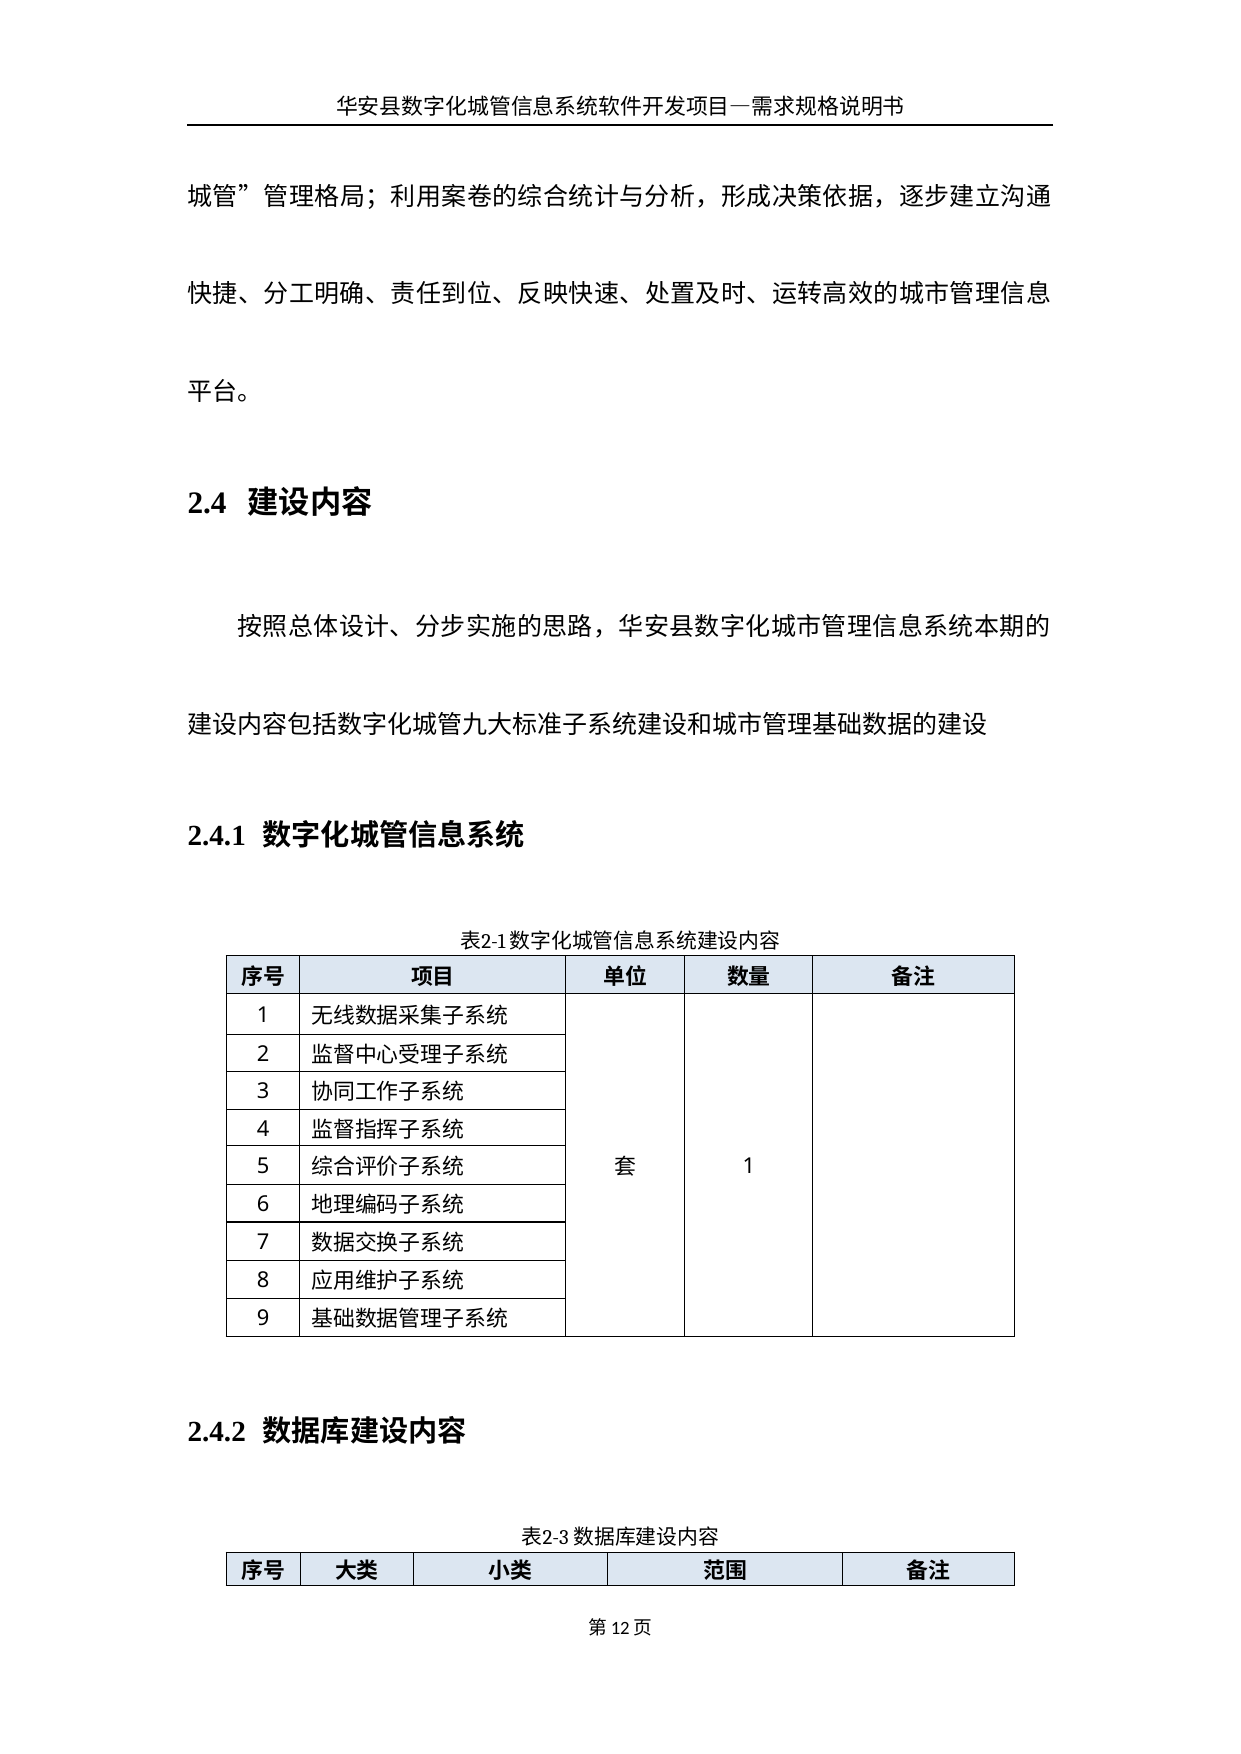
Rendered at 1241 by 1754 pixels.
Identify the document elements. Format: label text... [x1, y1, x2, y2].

table_header 备注 [813, 956, 1014, 993]
table_cell [813, 994, 1014, 1336]
table_cell 5 [227, 1146, 299, 1183]
table_header 单位 [566, 956, 684, 993]
table_cell 9 [227, 1299, 299, 1336]
table_cell 6 [227, 1185, 299, 1221]
subtitle 数字化城管信息系统 [187, 800, 1053, 865]
table_cell 综合评价子系统 [300, 1146, 565, 1183]
table_cell 协同工作子系统 [300, 1072, 565, 1109]
table_header 大类 [301, 1553, 413, 1585]
table_cell 监督指挥子系统 [300, 1110, 565, 1145]
table_header 序号 [227, 1553, 300, 1585]
table_header 备注 [843, 1553, 1014, 1585]
table_header 数量 [685, 956, 812, 993]
table_cell 7 [227, 1223, 299, 1259]
table_header 序号 [227, 956, 299, 993]
table_cell 数据交换子系统 [300, 1223, 565, 1259]
table_header 小类 [414, 1553, 607, 1585]
table_cell 3 [227, 1072, 299, 1109]
table_cell 应用维护子系统 [300, 1261, 565, 1297]
subtitle 建设内容 [187, 467, 1053, 532]
text 表2-3 数据库建设内容 [187, 1519, 1053, 1552]
table_cell 1 [685, 994, 812, 1336]
table_cell 8 [227, 1261, 299, 1297]
table_cell 监督中心受理子系统 [300, 1035, 565, 1071]
subtitle 数据库建设内容 [187, 1396, 1053, 1461]
table_header 范围 [608, 1553, 842, 1585]
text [187, 162, 1053, 422]
text 表2-1数字化城管信息系统建设内容 [187, 923, 1053, 955]
table_cell 4 [227, 1110, 299, 1145]
table_cell 套 [566, 994, 684, 1336]
table_cell 地理编码子系统 [300, 1185, 565, 1221]
table_header 项目 [300, 956, 565, 993]
text 按照总体设计、分步实施的思路，华安县数字化城市管理信息系统本期的建设内容包括数字化城管九大标准子系统建设和城市管理基础数据的建设 [187, 592, 1053, 755]
table_cell 基础数据管理子系统 [300, 1299, 565, 1336]
table_cell 2 [227, 1035, 299, 1071]
table_cell 无线数据采集子系统 [300, 994, 565, 1034]
table_cell 1 [227, 994, 299, 1034]
